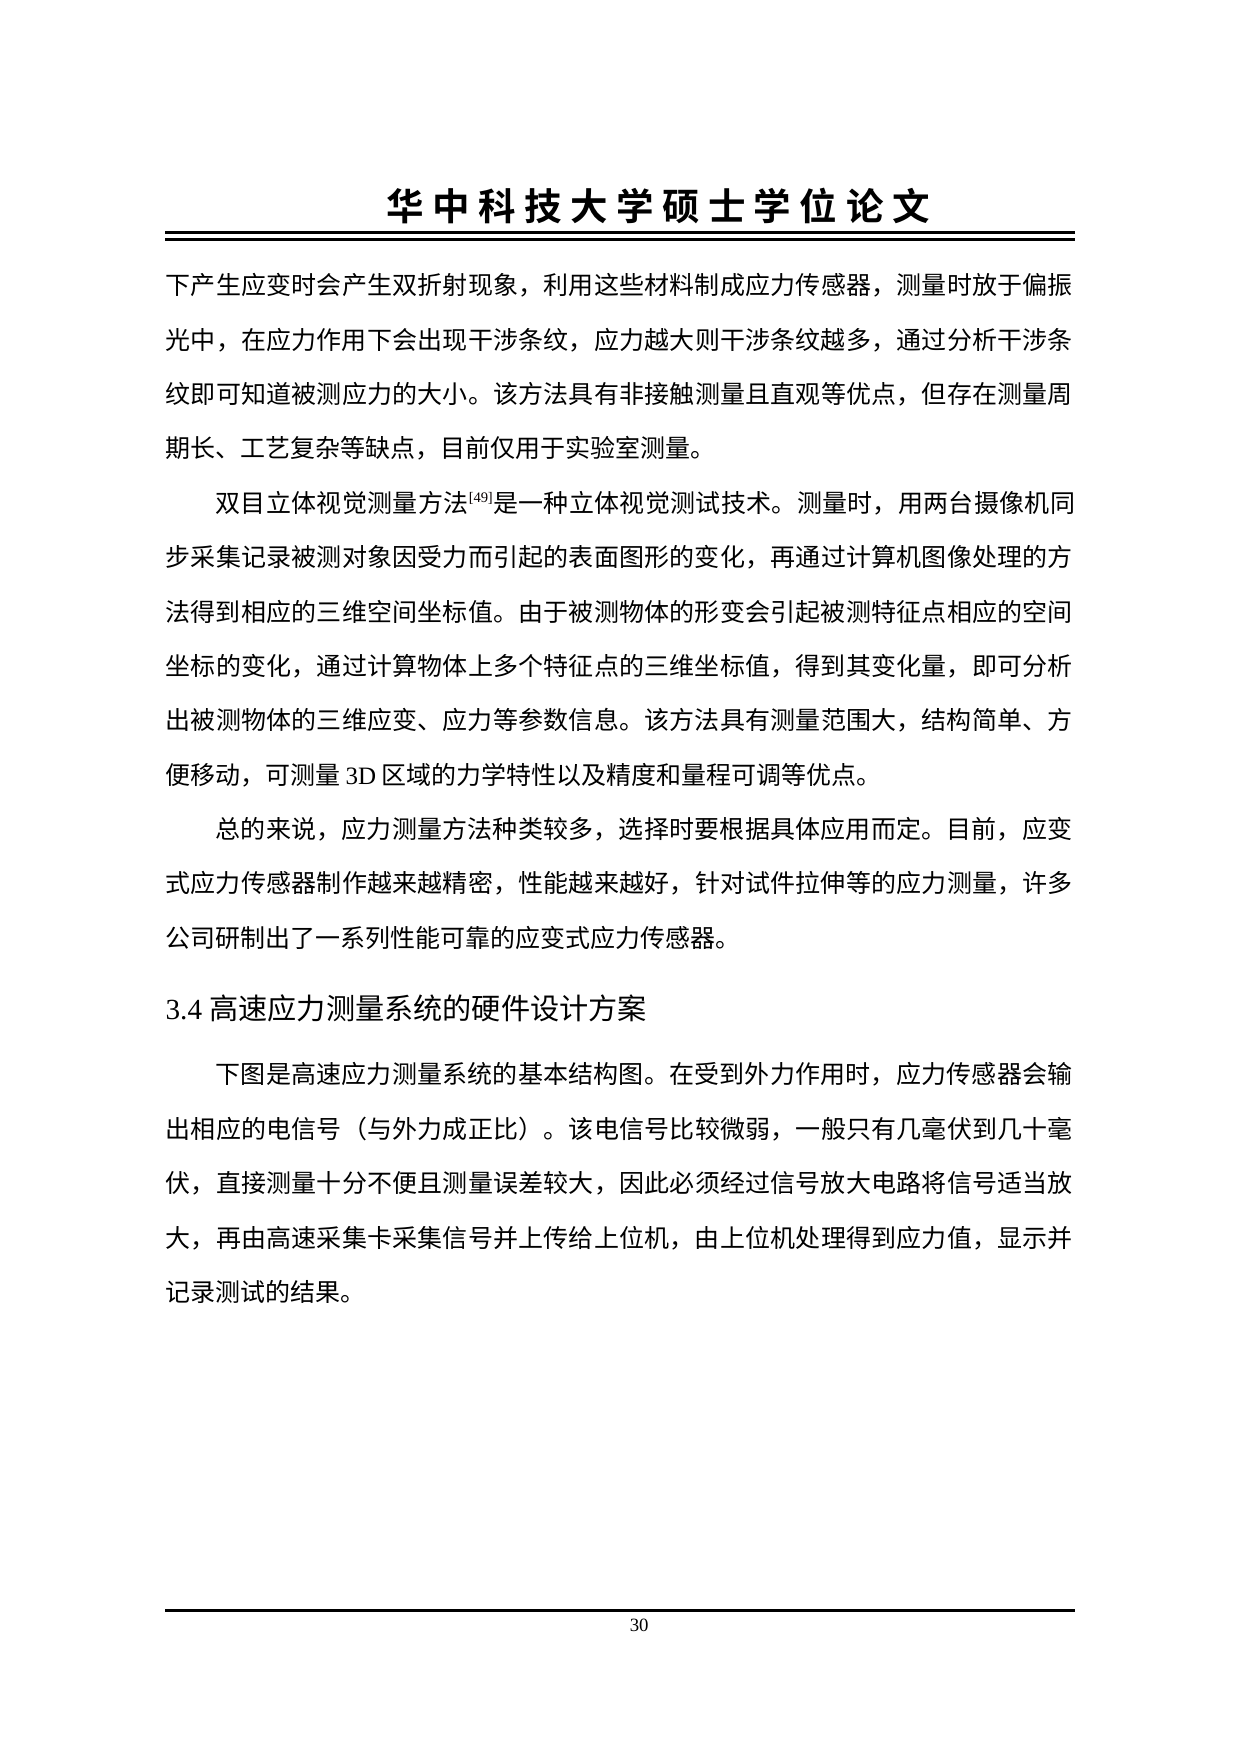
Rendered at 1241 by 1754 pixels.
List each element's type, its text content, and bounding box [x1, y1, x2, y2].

text 双目立体视觉测量方法[49]是一种立体视觉测试技术。测量时，用两台摄像机同步采集记录被测对象因受力而引起的表面图形的变化，再通过计算机图像处理的方法得到相应的三维空间坐标值。由于被测物体的形变会引起被测特征点相应的空间坐标的变化，通过计算物体上多个特征点的三维坐标值，得到其变化量，即可分析出被测物体的三维应变、应力等参数信息。该方法具有测量范围大，结构简单、方便移动，可测量3D区域的力学特性以及精度和量程可调等优点。 [165, 483, 1075, 791]
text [165, 266, 1075, 465]
subtitle 3.4 高速应力测量系统的硬件设计方案 [165, 985, 1075, 1027]
text 总的来说，应力测量方法种类较多，选择时要根据具体应用而定。目前，应变式应力传感器制作越来越精密，性能越来越好，针对试件拉伸等的应力测量，许多公司研制出了一系列性能可靠的应变式应力传感器。 [165, 809, 1075, 954]
text 下图是高速应力测量系统的基本结构图。在受到外力作用时，应力传感器会输出相应的电信号（与外力成正比）。该电信号比较微弱，一般只有几毫伏到几十毫伏，直接测量十分不便且测量误差较大，因此必须经过信号放大电路将信号适当放大，再由高速采集卡采集信号并上传给上位机，由上位机处理得到应力值，显示并记录测试的结果。 [165, 1055, 1075, 1309]
